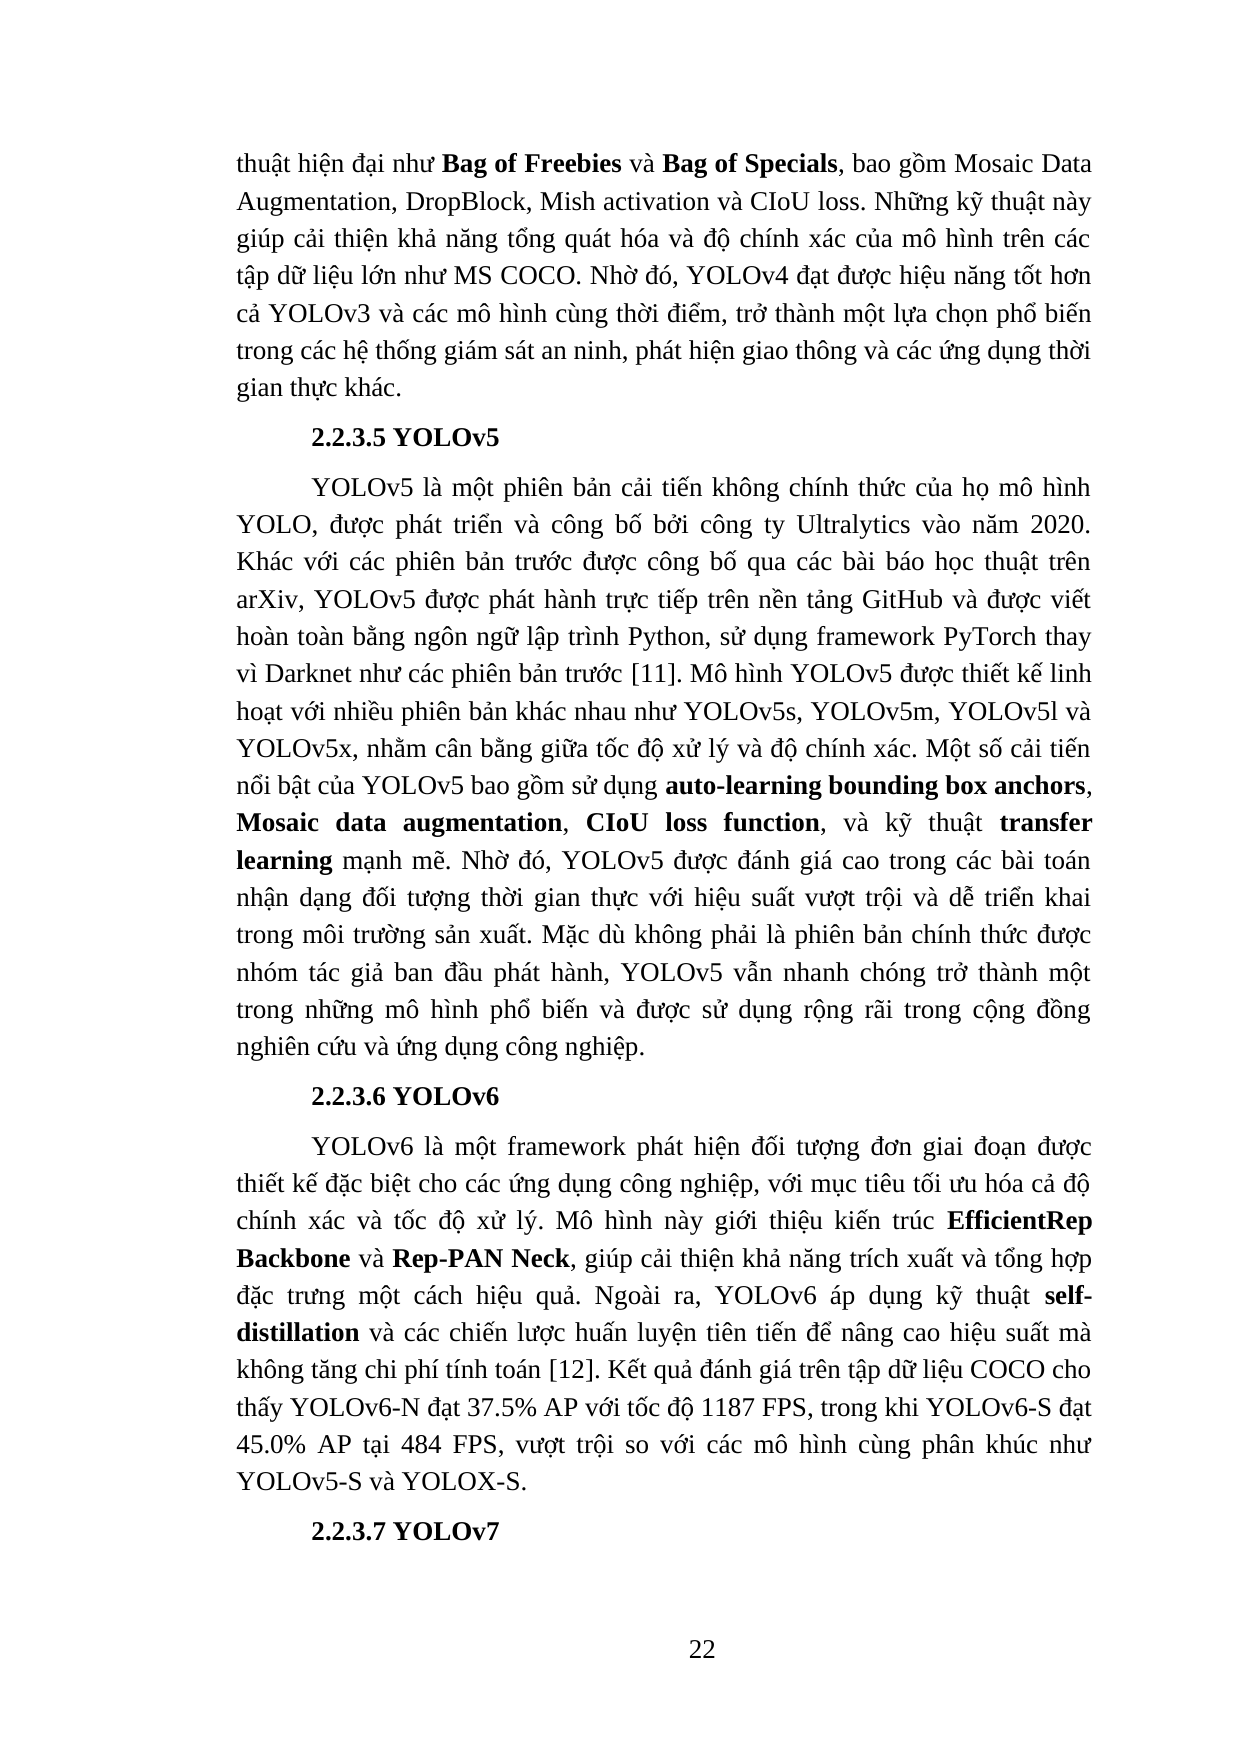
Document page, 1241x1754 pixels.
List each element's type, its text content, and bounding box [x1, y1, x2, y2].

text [236, 148, 1093, 402]
text YOLOv6 là một framework phát hiện đối tượng đơn giai đoạn được thiết kế đặc biệt cho các ứng dụng công nghiệp, với mục tiêu tối ưu hóa cả độ chính xác và tốc độ xử lý. Mô hình này giới thiệu kiến trúc EfficientRep Backbone và Rep-PAN Neck, giúp cải thiện khả năng trích xuất và tổng hợp đặc trưng một cách hiệu quả. Ngoài ra, YOLOv6 áp dụng kỹ thuật self-distillation và các chiến lược huấn luyện tiên tiến để nâng cao hiệu suất mà không tăng chi phí tính toán [12]. Kết quả đánh giá trên tập dữ liệu COCO cho thấy YOLOv6-N đạt 37.5% AP với tốc độ 1187 FPS, trong khi YOLOv6-S đạt 45.0% AP tại 484 FPS, vượt trội so với các mô hình cùng phân khúc như YOLOv5-S và YOLOX-S. [236, 1130, 1093, 1497]
text 2.2.3.6 YOLOv6 [236, 1080, 1093, 1111]
text YOLOv5 là một phiên bản cải tiến không chính thức của họ mô hình YOLO, được phát triển và công bố bởi công ty Ultralytics vào năm 2020. Khác với các phiên bản trước được công bố qua các bài báo học thuật trên arXiv, YOLOv5 được phát hành trực tiếp trên nền tảng GitHub và được viết hoàn toàn bằng ngôn ngữ lập trình Python, sử dụng framework PyTorch thay vì Darknet như các phiên bản trước [11]. Mô hình YOLOv5 được thiết kế linh hoạt với nhiều phiên bản khác nhau như YOLOv5s, YOLOv5m, YOLOv5l và YOLOv5x, nhằm cân bằng giữa tốc độ xử lý và độ chính xác. Một số cải tiến nổi bật của YOLOv5 bao gồm sử dụng auto-learning bounding box anchors, Mosaic data augmentation, CIoU loss function, và kỹ thuật transfer learning mạnh mẽ. Nhờ đó, YOLOv5 được đánh giá cao trong các bài toán nhận dạng đối tượng thời gian thực với hiệu suất vượt trội và dễ triển khai trong môi trường sản xuất. Mặc dù không phải là phiên bản chính thức được nhóm tác giả ban đầu phát hành, YOLOv5 vẫn nhanh chóng trở thành một trong những mô hình phổ biến và được sử dụng rộng rãi trong cộng đồng nghiên cứu và ứng dụng công nghiệp. [236, 471, 1093, 1061]
text 2.2.3.7 YOLOv7 [236, 1515, 1093, 1546]
text 2.2.3.5 YOLOv5 [236, 421, 1093, 452]
